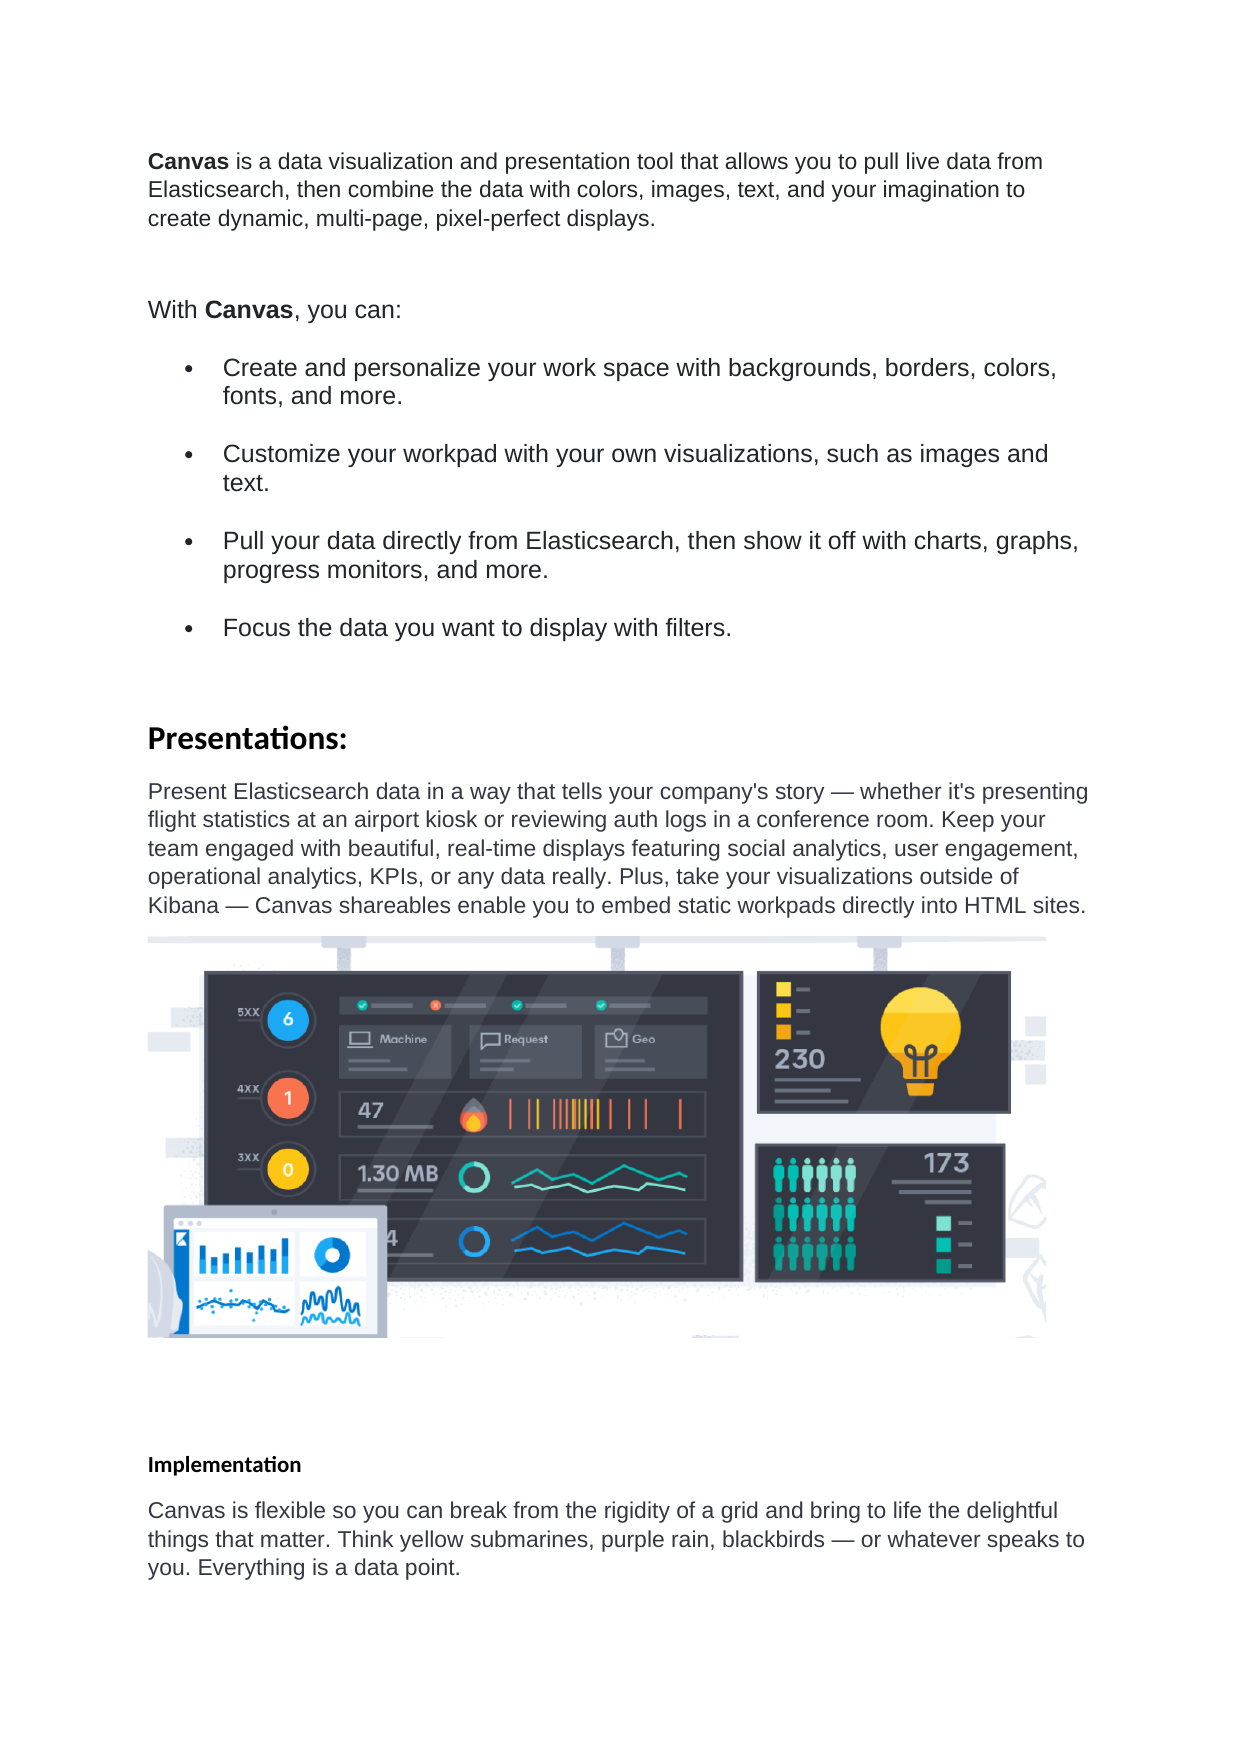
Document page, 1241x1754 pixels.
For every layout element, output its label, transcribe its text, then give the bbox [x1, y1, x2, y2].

list Focus the data you want to display with filters. [185, 613, 1093, 641]
text Implementation [148, 1451, 1093, 1478]
text Present Elasticsearch data in a way that tells your company's story — whether it's presenting flight statistics at an airport kiosk or reviewing auth logs in a conference room. Keep your team engaged with beautiful, real-time displays featuring social analytics, user engagement, operational analytics, KPIs, or any data really. Plus, take your visualizations outside of Kibana — Canvas shareables enable you to embed static workpads directly into HTML sites. [148, 778, 1093, 918]
text Canvas is a data visualization and presentation tool that allows you to pull live data from Elasticsearch, then combine the data with colors, images, text, and your imagination to create dynamic, multi-page, pixel-perfect displays. [148, 148, 1093, 231]
picture [147, 936, 1047, 1338]
text Canvas is flexible so you can break from the rigidity of a grid and bring to life the delightful things that matter. Think yellow submarines, purple rain, blackbirds — or whatever speaks to you. Everything is a data point. [148, 1497, 1093, 1581]
list Pull your data directly from Elasticsearch, then show it off with charts, graphs, progress monitors, and more. [185, 526, 1093, 583]
list Create and personalize your work space with backgrounds, borders, colors, fonts, and more. [185, 353, 1093, 410]
list Customize your workpad with your own visualizations, such as images and text. [185, 439, 1093, 497]
text Presentations: [148, 717, 1093, 758]
text With Canvas, you can: [148, 295, 1093, 323]
